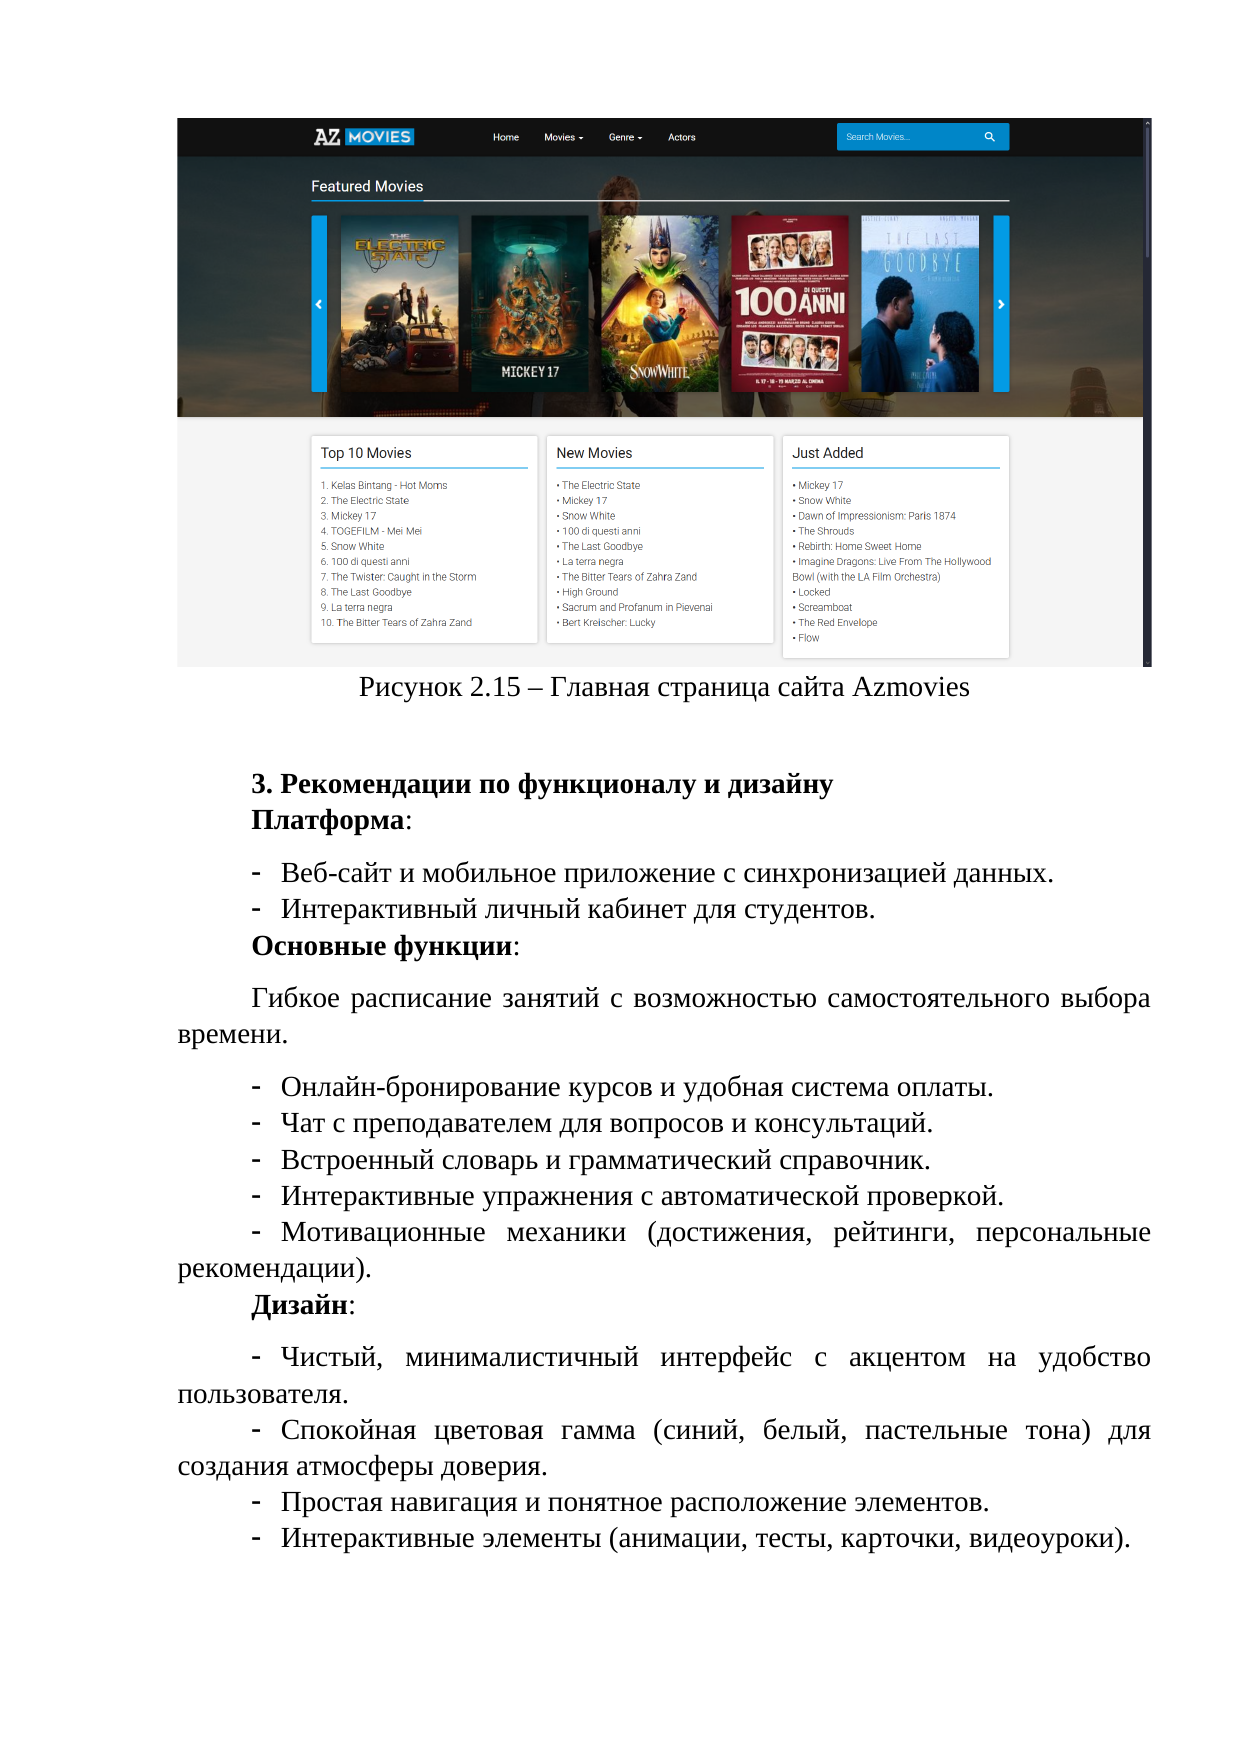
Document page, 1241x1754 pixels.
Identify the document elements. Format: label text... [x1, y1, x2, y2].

text Интерактивный личный кабинет для студентов. [177, 891, 1152, 925]
text Спокойная цветовая гамма (синий, белый, пастельные тона) для создания атмосферы доверия. [177, 1412, 1152, 1482]
text Гибкое расписание занятий с возможностью самостоятельного выбора времени. [177, 980, 1152, 1050]
text Онлайн-бронирование курсов и удобная система оплаты. [177, 1069, 1152, 1103]
text Мотивационные механики (достижения, рейтинги, персональные рекомендации). [177, 1214, 1152, 1284]
text Интерактивные элементы (анимации, тесты, карточки, видеоуроки). [177, 1521, 1152, 1554]
text Основные функции: [177, 928, 1152, 961]
text Дизайн: [177, 1287, 1152, 1320]
text Интерактивные упражнения с автоматической проверкой. [177, 1178, 1152, 1212]
picture [177, 118, 1152, 667]
text Встроенный словарь и грамматический справочник. [177, 1142, 1152, 1176]
text Простая навигация и понятное расположение элементов. [177, 1484, 1152, 1518]
text Чат с преподавателем для вопросов и консультаций. [177, 1106, 1152, 1139]
text 3. Рекомендации по функционалу и дизайну [177, 766, 1152, 800]
text Веб-сайт и мобильное приложение с синхронизацией данных. [177, 855, 1152, 889]
text Платформа: [177, 802, 1152, 836]
text Чистый, минималистичный интерфейс с акцентом на удобство пользователя. [177, 1339, 1152, 1409]
text Рисунок 2.15 – Главная страница сайта Azmovies [177, 669, 1152, 702]
